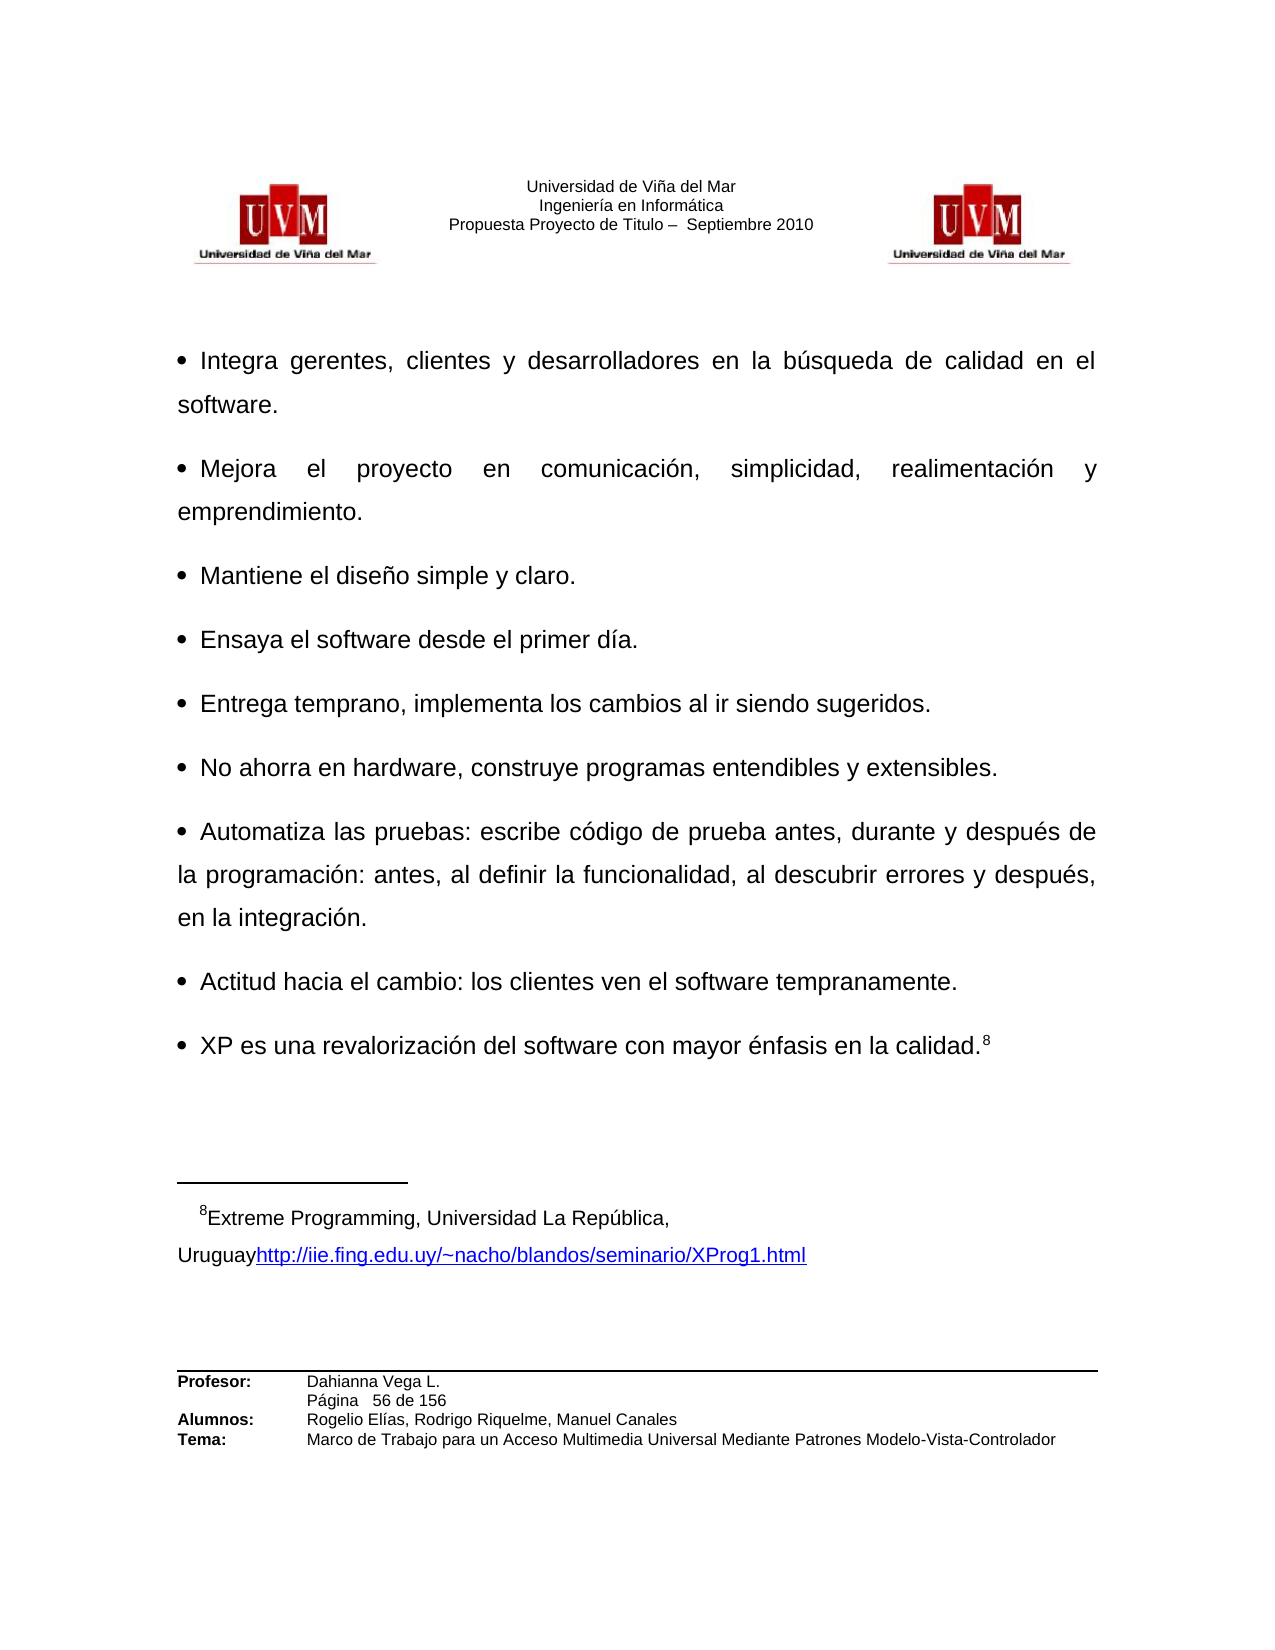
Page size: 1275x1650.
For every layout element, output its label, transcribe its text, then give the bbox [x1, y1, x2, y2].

text Entrega temprano, implementa los cambios al ir siendo sugeridos. [177, 689, 1098, 718]
text Ensaya el software desde el primer día. [177, 625, 1098, 654]
text Integra gerentes, clientes y desarrolladores en la búsqueda de calidad en el software. [177, 346, 1098, 418]
text XP es una revalorización del software con mayor énfasis en la calidad. [177, 1031, 1098, 1060]
picture [871, 176, 1084, 267]
text No ahorra en hardware, construye programas entendibles y extensibles. [177, 753, 1098, 782]
text Actitud hacia el cambio: los clientes ven el software tempranamente. [177, 967, 1098, 996]
text Automatiza las pruebas: escribe código de prueba antes, durante y después de la programación: antes, al definir la funcionalidad, al descubrir errores y después, en la integración. [177, 817, 1098, 932]
text Mantiene el diseño simple y claro. [177, 561, 1098, 589]
text Mejora el proyecto en comunicación, simplicidad, realimentación y emprendimiento. [177, 453, 1098, 526]
picture [177, 176, 390, 267]
